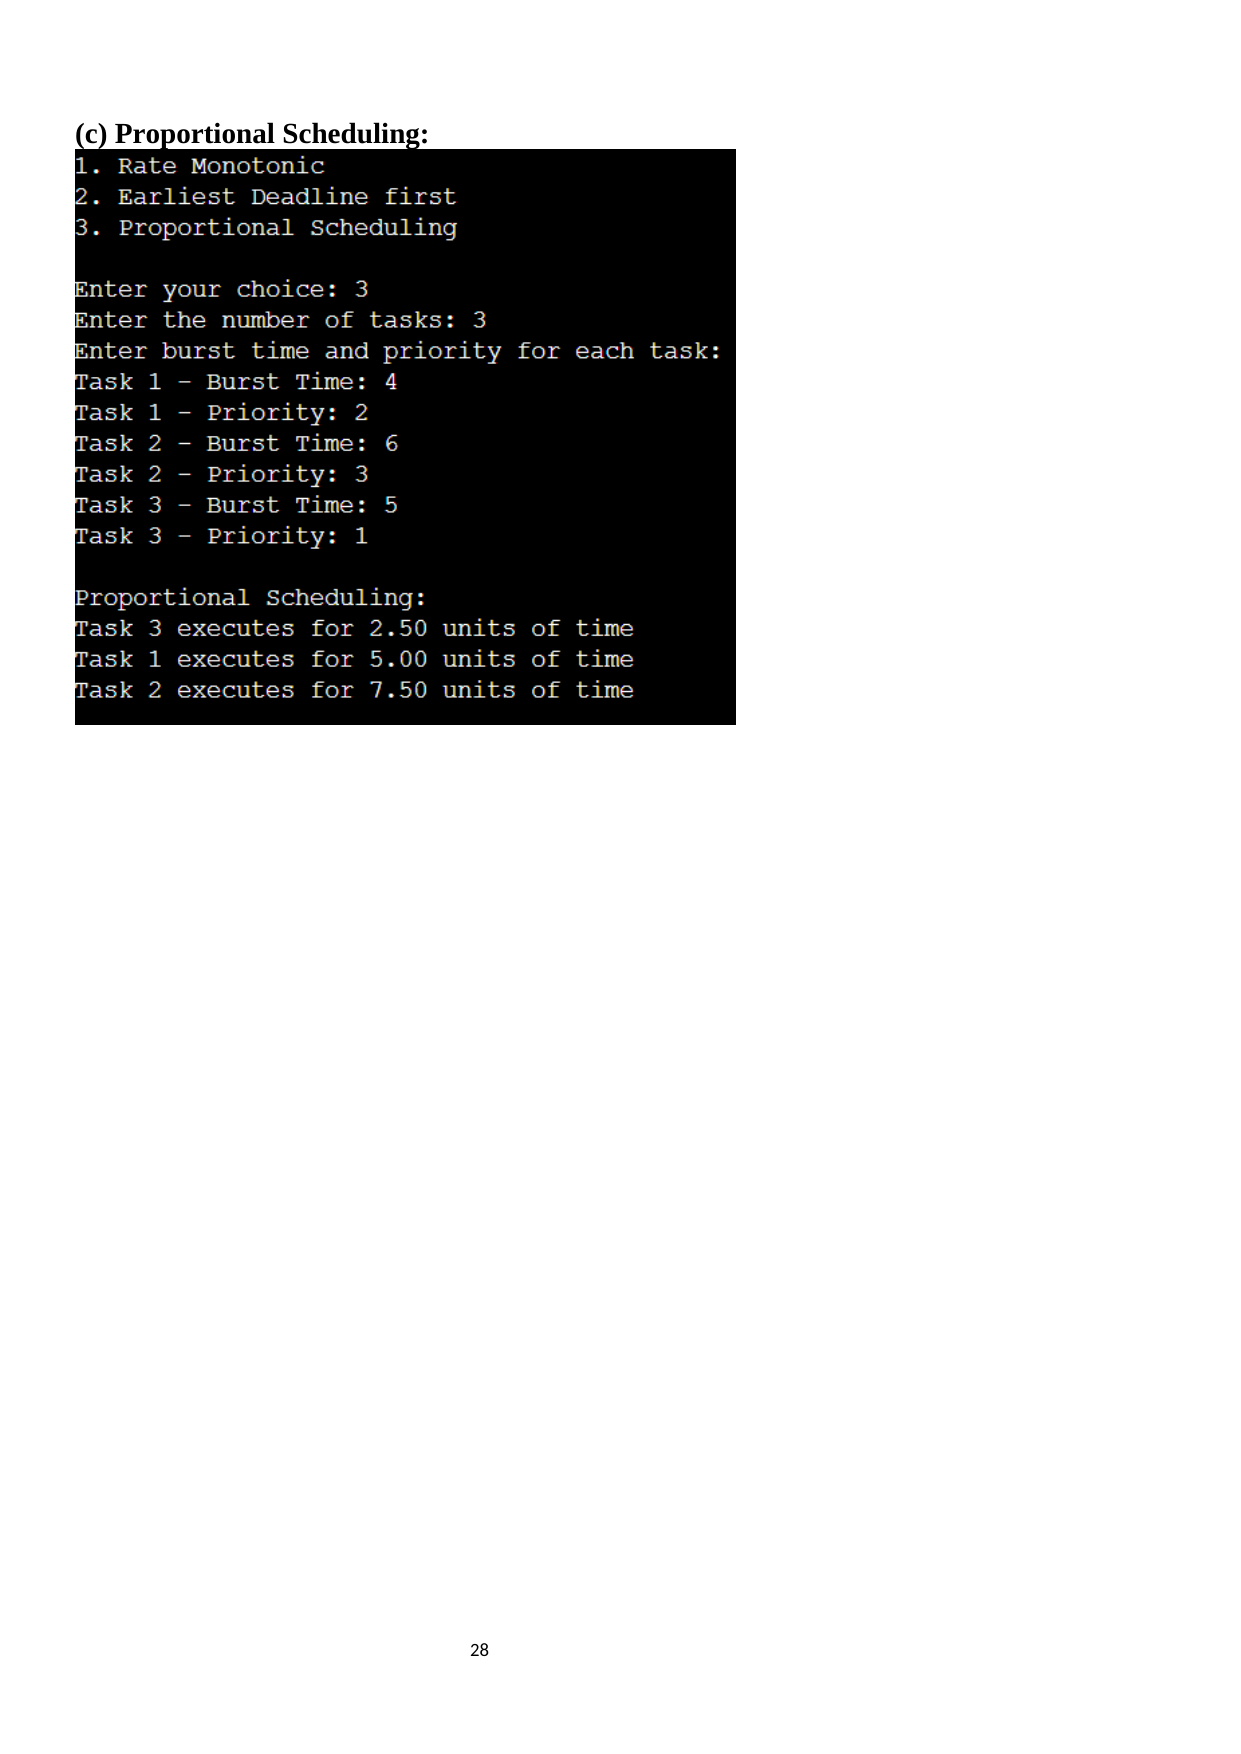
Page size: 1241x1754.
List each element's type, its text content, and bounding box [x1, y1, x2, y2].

picture [75, 149, 736, 725]
text (c) Proportional Scheduling: [75, 116, 1165, 149]
